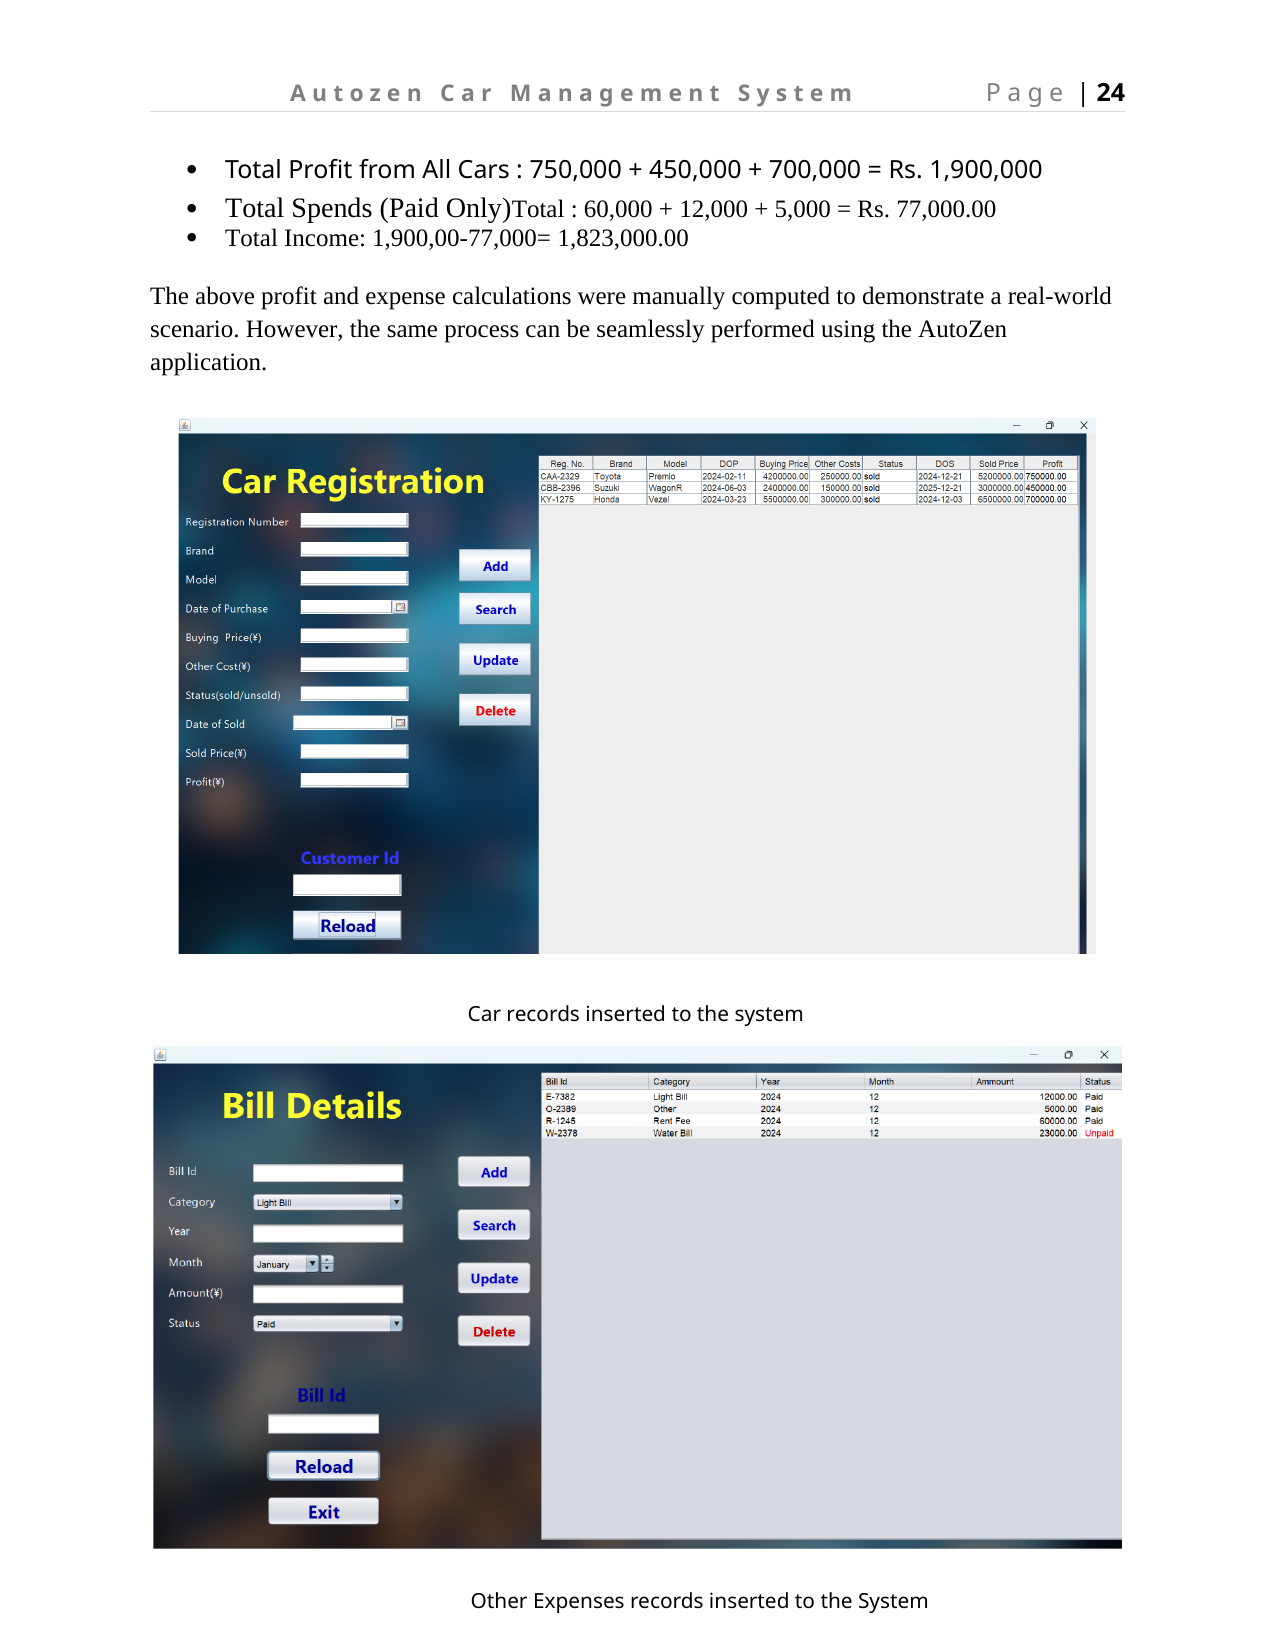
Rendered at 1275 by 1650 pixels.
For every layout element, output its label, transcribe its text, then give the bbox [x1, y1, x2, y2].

picture [178, 418, 1097, 954]
list Total Income: 1,900,00-77,000= 1,823,000.00 [187, 223, 1125, 252]
list Total Profit from All Cars : 750,000 + 450,000 + 700,000 = Rs. 1,900,000 [187, 152, 1125, 186]
picture [153, 1046, 1122, 1549]
text The above profit and expense calculations were manually computed to demonstrate a real-world scenario. However, the same process can be seamlessly performed using the AutoZen application. [150, 281, 1125, 376]
list Total Spends (Paid Only)Total : 60,000 + 12,000 + 5,000 = Rs. 77,000.00 [187, 191, 1125, 223]
